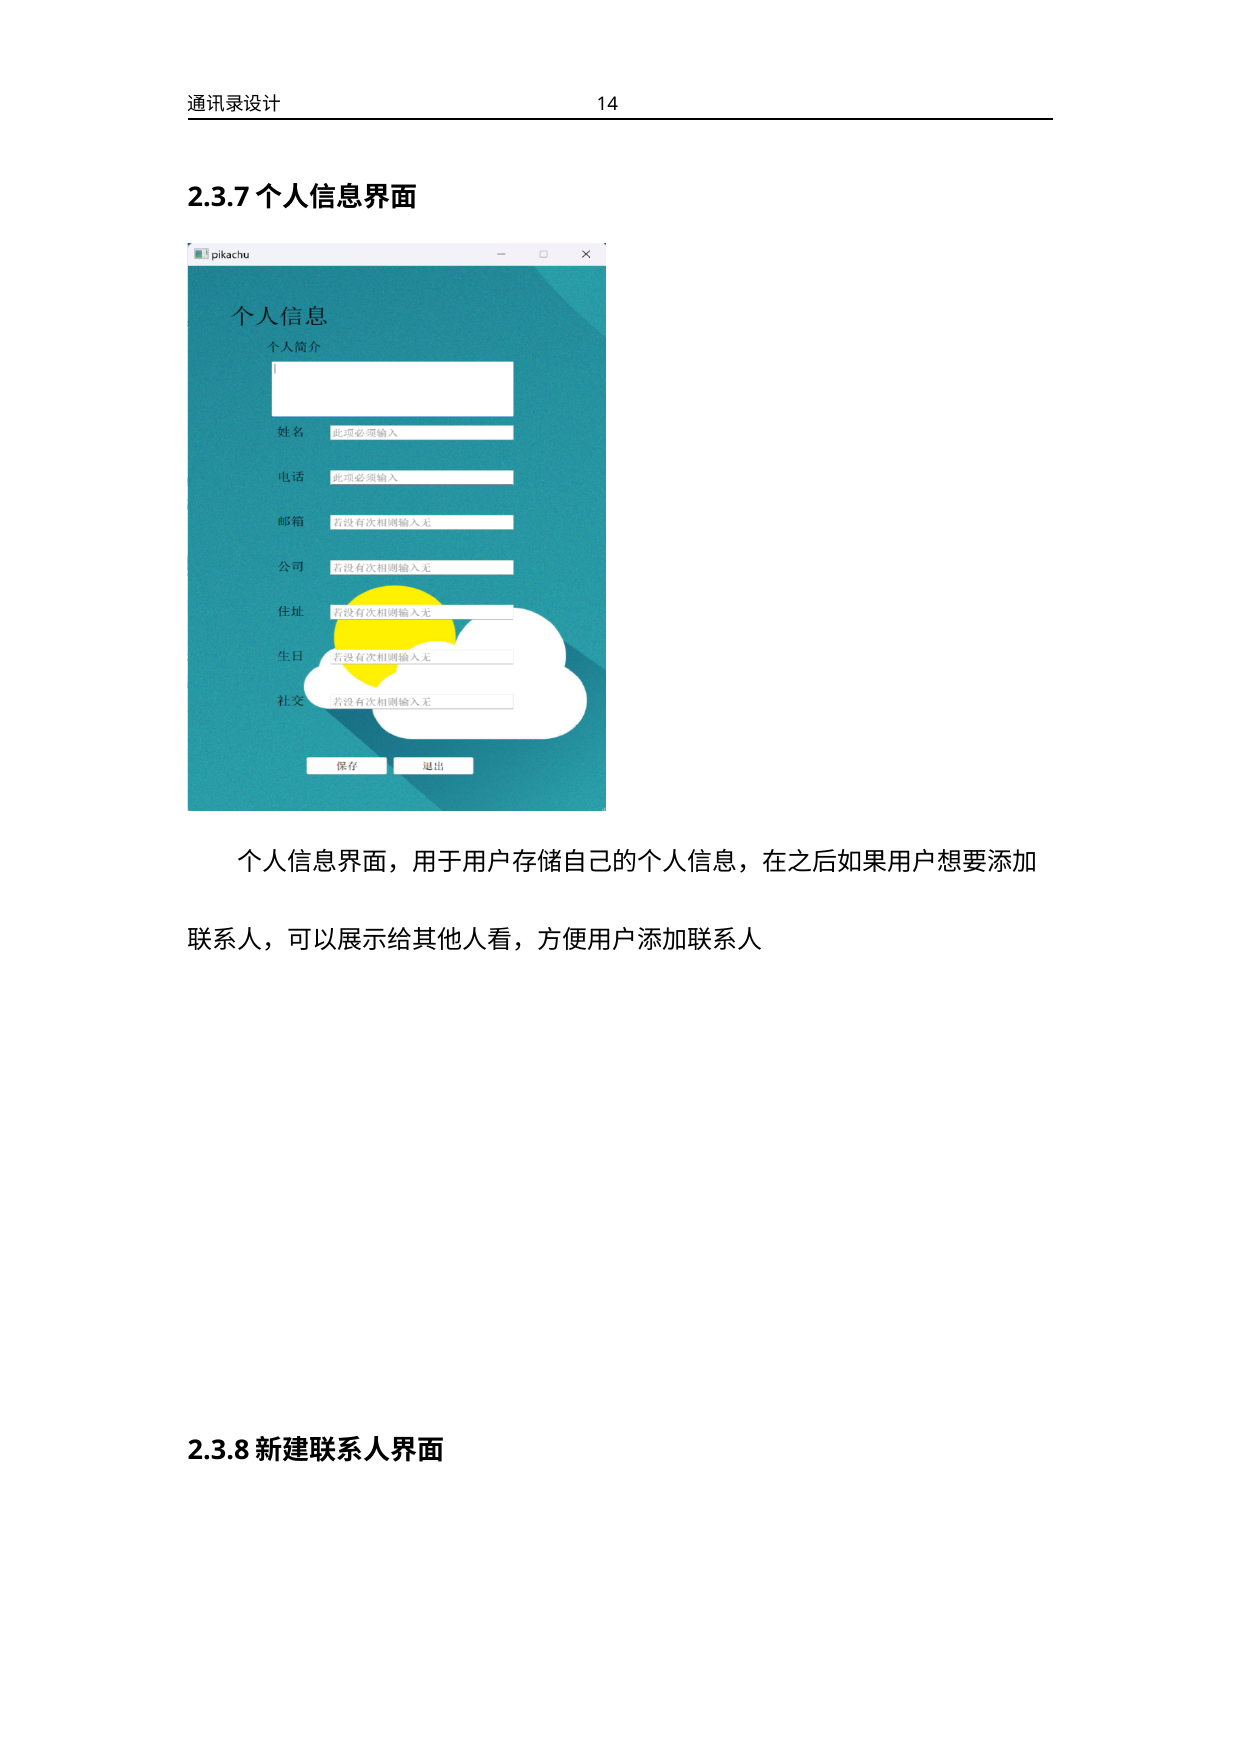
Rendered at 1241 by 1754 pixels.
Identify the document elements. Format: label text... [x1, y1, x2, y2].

picture [187, 243, 606, 811]
text 个人信息界面，用于用户存储自己的个人信息，在之后如果用户想要添加联系人，可以展示给其他人看，方便用户添加联系人 [187, 827, 1053, 970]
text 2.3.8新建联系人界面 [187, 1415, 1053, 1480]
text 2.3.7个人信息界面 [187, 162, 1053, 227]
